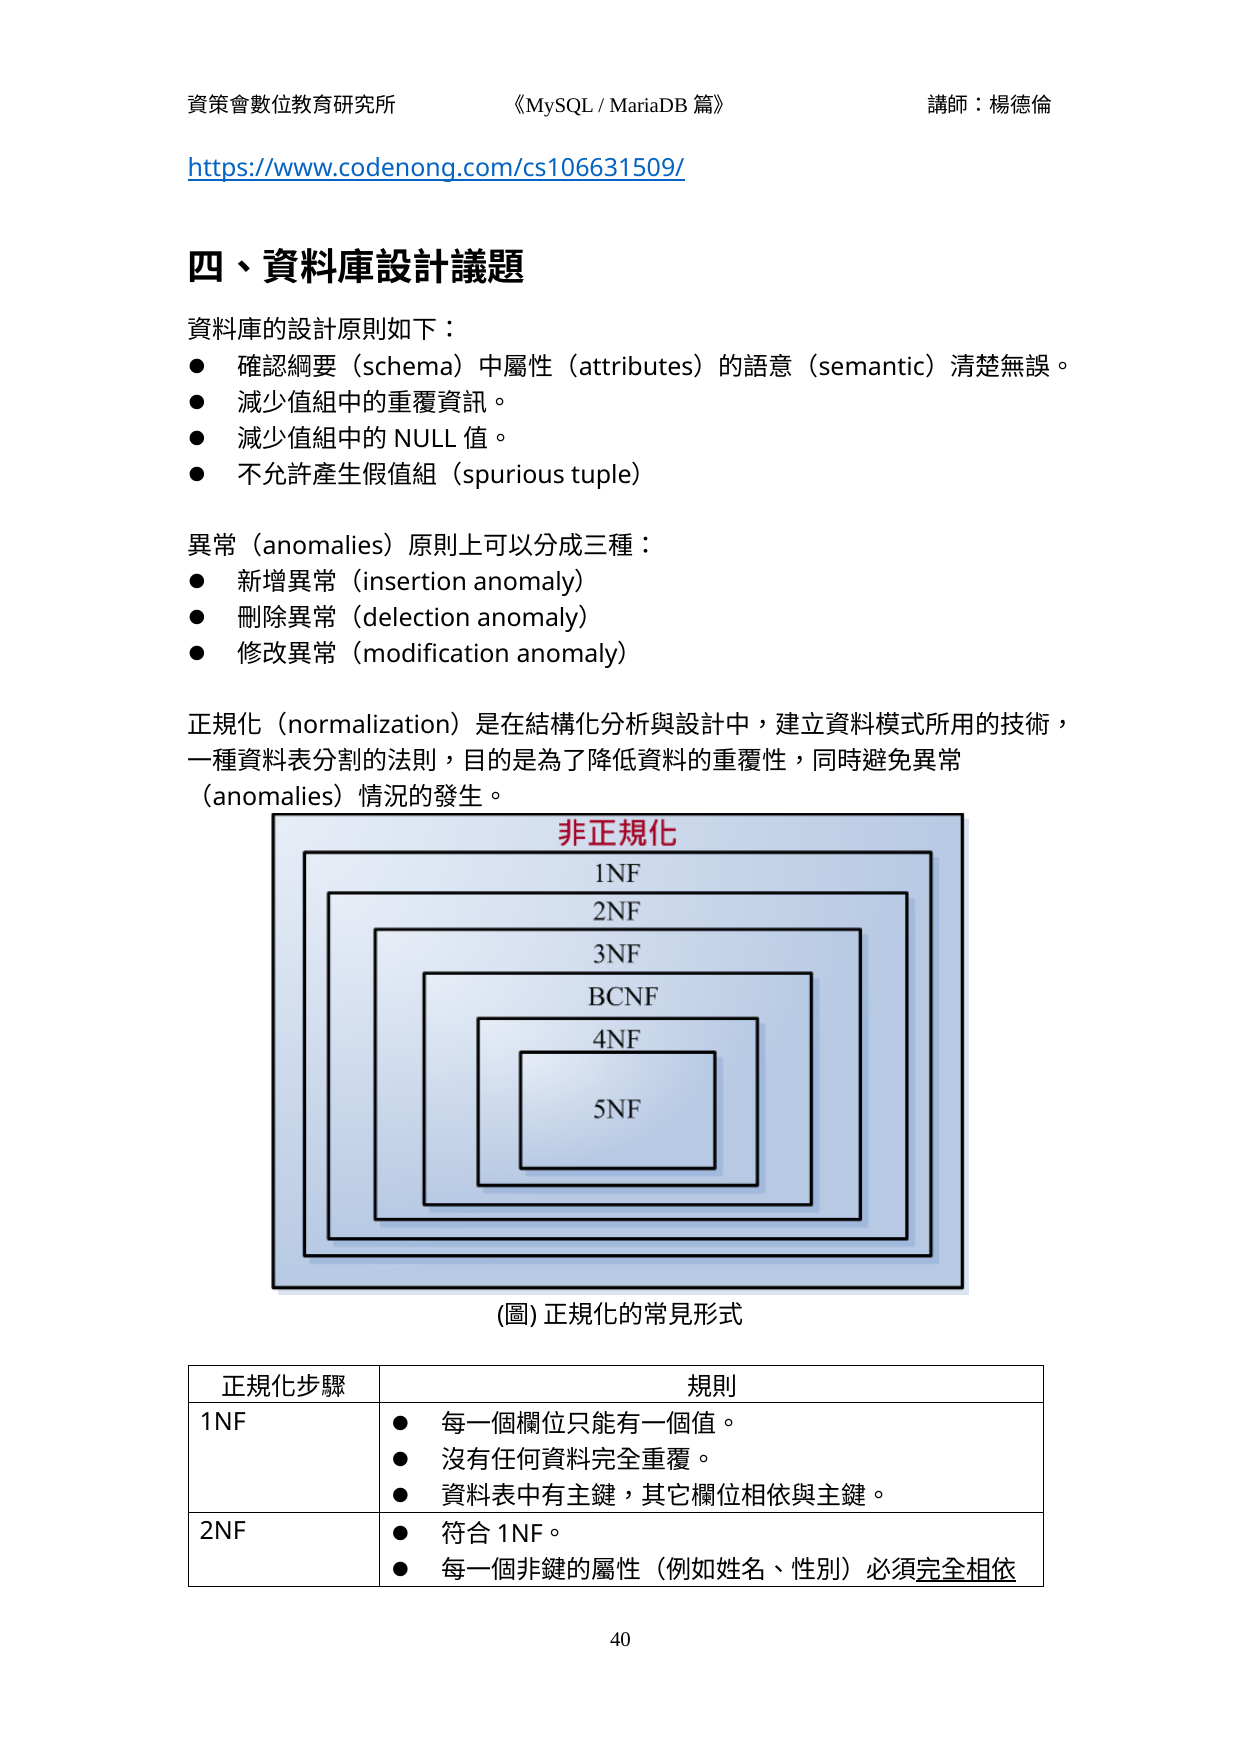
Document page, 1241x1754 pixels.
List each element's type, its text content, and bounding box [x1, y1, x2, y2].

list 新增異常（insertion anomaly） [187, 561, 1053, 598]
text 正規化（normalization）是在結構化分析與設計中，建立資料模式所用的技術，一種資料表分割的法則，目的是為了降低資料的重覆性，同時避免異常（anomalies）情況的發生。 [187, 704, 1053, 813]
text 資料庫的設計原則如下： [187, 310, 1053, 346]
subtitle 四、資料庫設計議題 [187, 237, 1053, 291]
text https://www.codenong.com/cs106631509/ [187, 150, 1053, 184]
list 減少值組中的重覆資訊。 [187, 382, 1053, 419]
text 異常（anomalies）原則上可以分成三種： [187, 525, 1053, 561]
table_cell 每一個欄位只能有一個值。 沒有任何資料完全重覆。 資料表中有主鍵，其它欄位相依與主鍵。 [380, 1403, 1043, 1512]
list 修改異常（modification anomaly） [187, 634, 1053, 670]
table_header 正規化步驟 [189, 1366, 379, 1402]
table_cell 1NF [189, 1403, 379, 1512]
table_cell 2NF [189, 1513, 379, 1586]
list 不允許產生假值組（spurious tuple） [187, 455, 1053, 491]
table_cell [380, 1513, 1043, 1586]
list 刪除異常（delection anomaly） [187, 598, 1053, 634]
list 減少值組中的 NULL 值。 [187, 419, 1053, 455]
table_header 規則 [380, 1366, 1043, 1402]
list 確認綱要（schema）中屬性（attributes）的語意（semantic）清楚無誤。 [187, 346, 1053, 382]
text (圖) 正規化的常見形式 [187, 1294, 1053, 1331]
